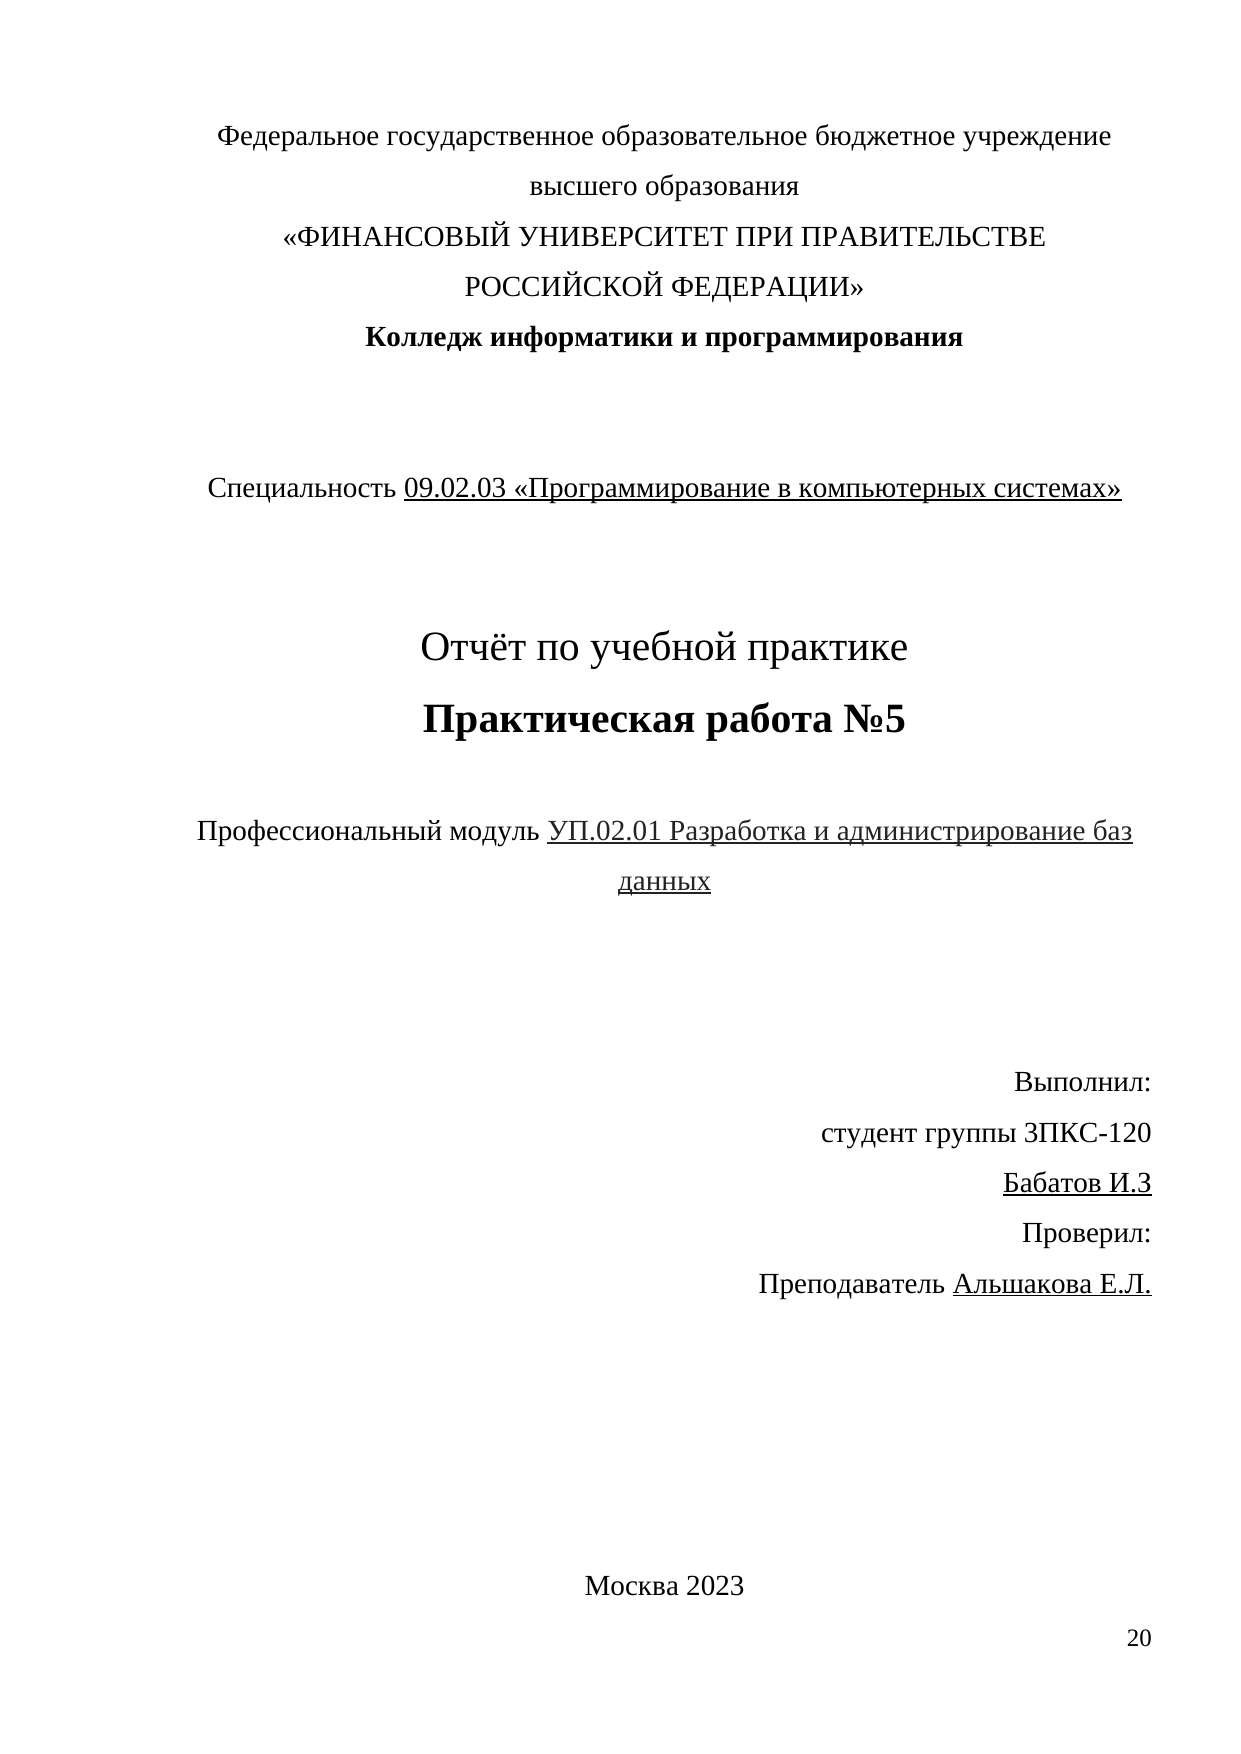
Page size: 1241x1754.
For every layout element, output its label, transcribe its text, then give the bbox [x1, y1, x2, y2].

text Выполнил: [177, 1064, 1152, 1098]
text студент группы 3ПКС-120 [177, 1115, 1152, 1148]
text Проверил: [177, 1215, 1152, 1249]
text Профессиональный модуль УП.02.01 Разработка и администрирование баз данных [177, 813, 1152, 897]
text Преподаватель Альшакова Е.Л. [177, 1266, 1152, 1299]
text РОССИЙСКОЙ ФЕДЕРАЦИИ» [177, 269, 1152, 303]
text Бабатов И.З [177, 1165, 1152, 1199]
text Отчёт по учебной практике [177, 621, 1152, 669]
text «ФИНАНСОВЫЙ УНИВЕРСИТЕТ ПРИ ПРАВИТЕЛЬСТВЕ [177, 219, 1152, 252]
text Специальность 09.02.03 «Программирование в компьютерных системах» [177, 470, 1152, 504]
text Федеральное государственное образовательное бюджетное учреждение высшего образования [177, 118, 1152, 202]
text Практическая работа №5 [177, 693, 1152, 741]
text Колледж информатики и программирования [177, 319, 1152, 353]
text Москва 2023 [177, 1568, 1152, 1601]
